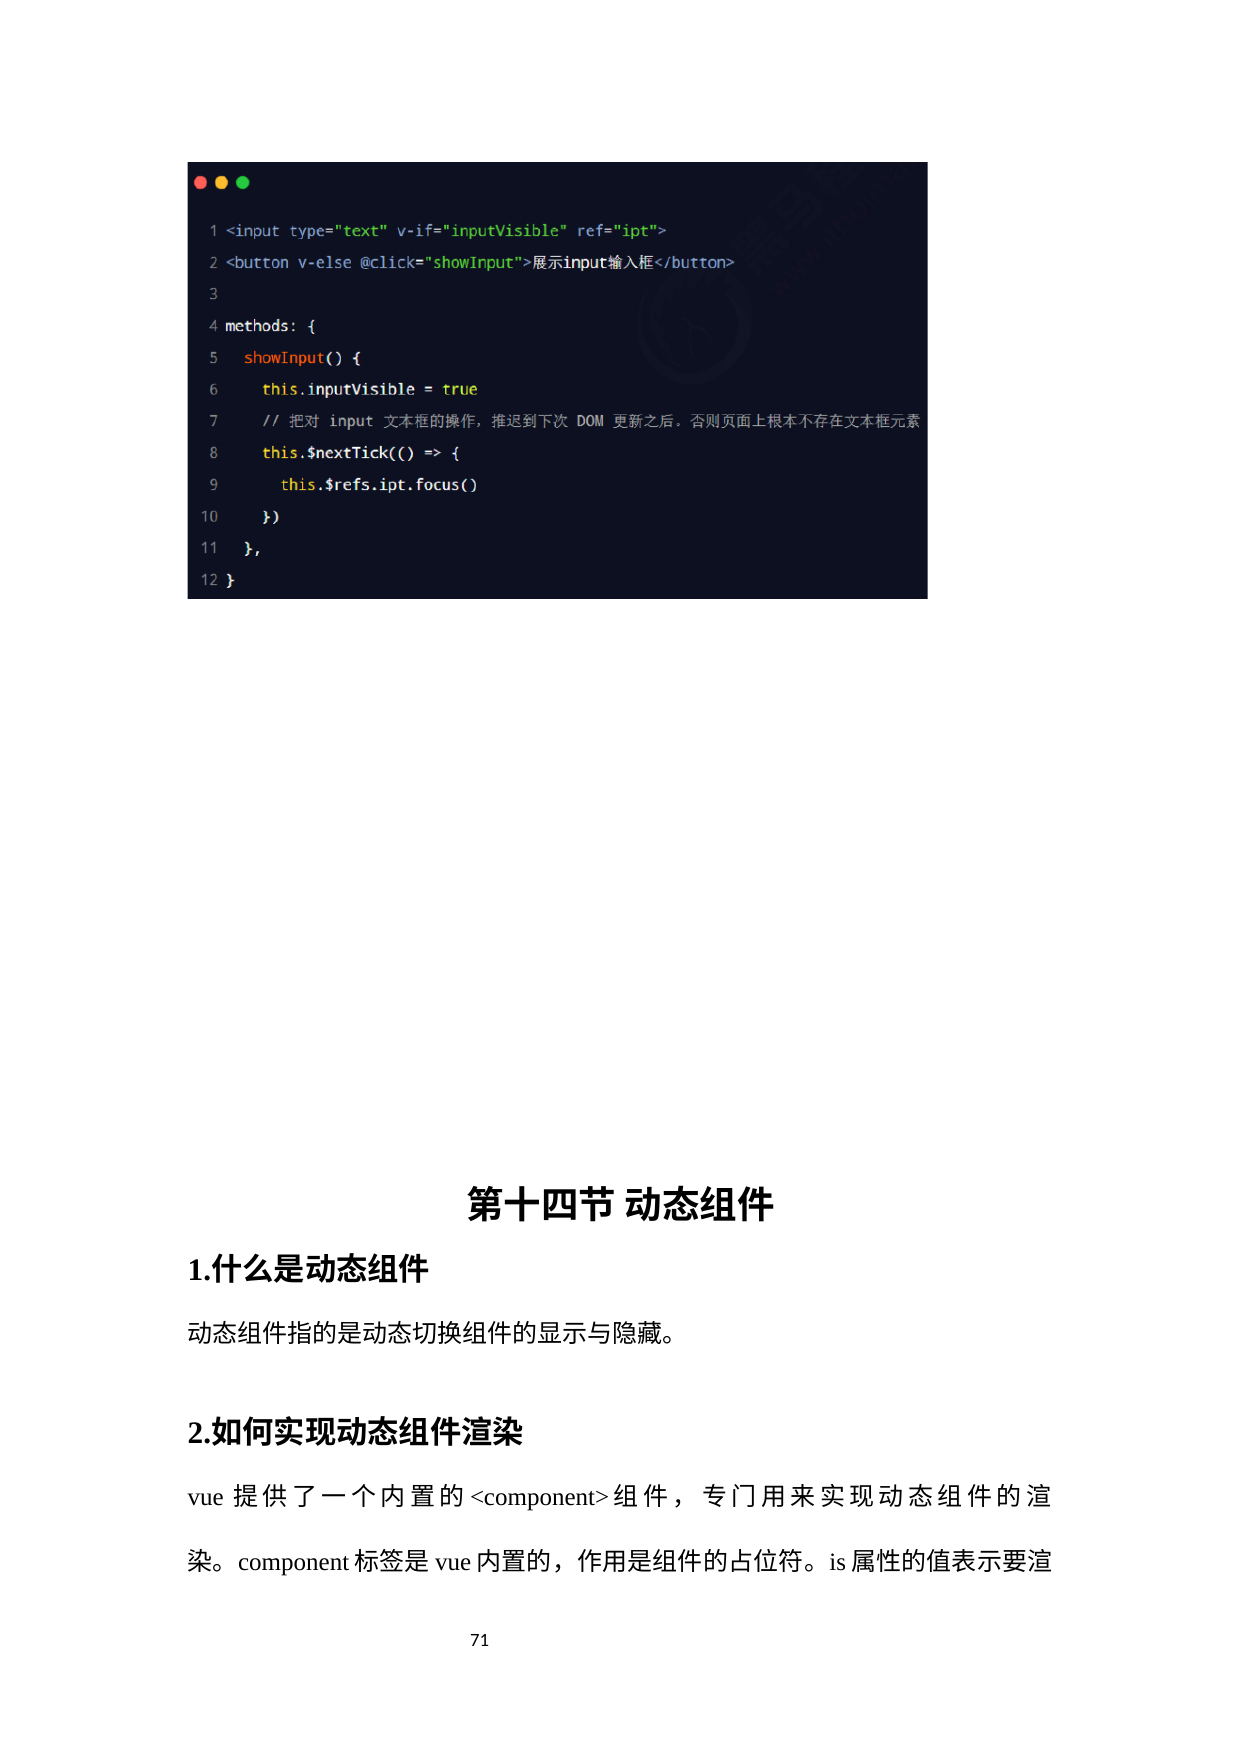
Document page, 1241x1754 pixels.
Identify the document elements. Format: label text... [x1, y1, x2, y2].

text 第十四节 动态组件 [187, 1169, 1053, 1234]
text 1.什么是动态组件 [187, 1234, 1053, 1299]
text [187, 1462, 1053, 1592]
text 2.如何实现动态组件渲染 [187, 1397, 1053, 1462]
picture [187, 162, 928, 599]
text 动态组件指的是动态切换组件的显示与隐藏。 [187, 1299, 1053, 1364]
